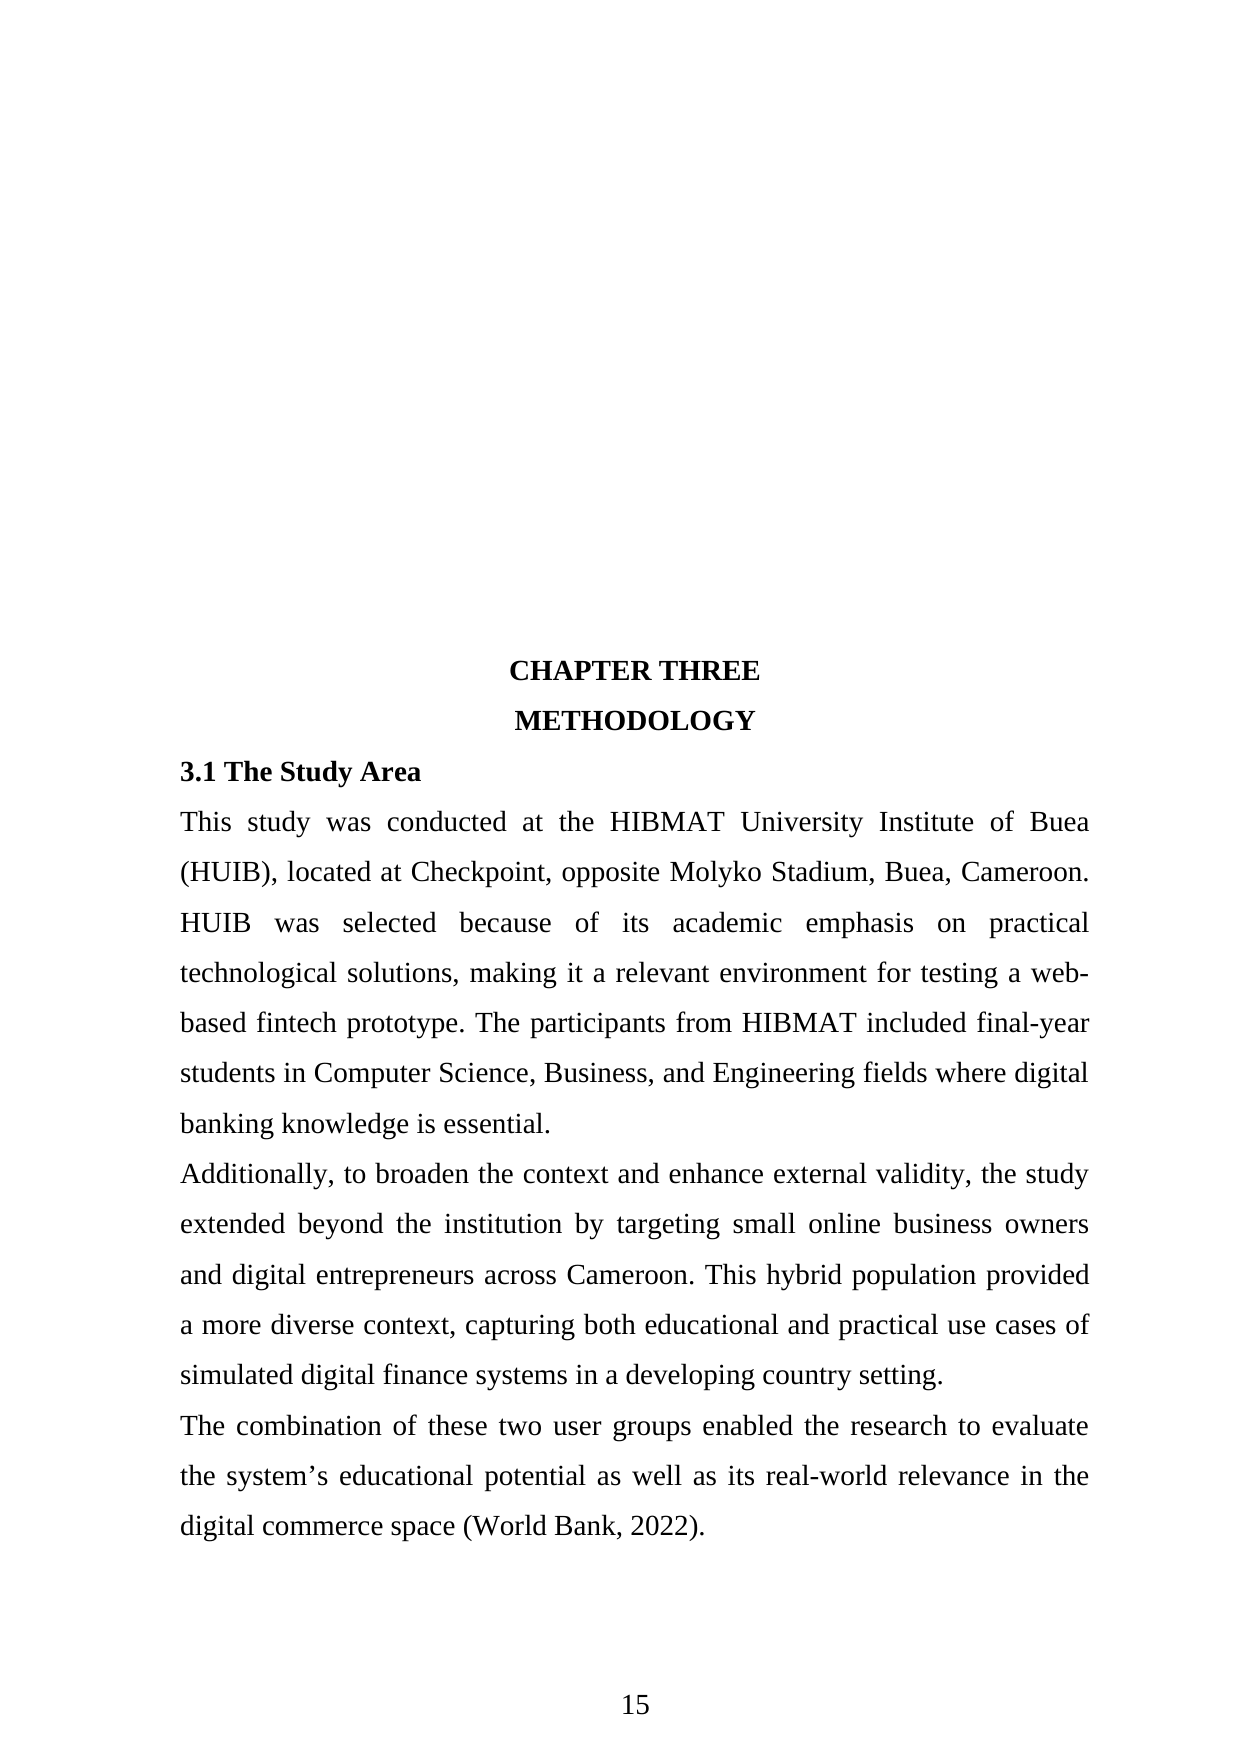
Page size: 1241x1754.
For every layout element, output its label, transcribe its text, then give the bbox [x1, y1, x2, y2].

text This study was conducted at the HIBMAT University Institute of Buea (HUIB), located at Checkpoint, opposite Molyko Stadium, Buea, Cameroon. HUIB was selected because of its academic emphasis on practical technological solutions, making it a relevant environment for testing a web-based fintech prototype. The participants from HIBMAT included final-year students in Computer Science, Business, and Engineering fields where digital banking knowledge is essential. [180, 804, 1090, 1139]
subtitle METHODOLOGY [180, 703, 1090, 737]
subtitle 3.1 The Study Area [180, 754, 1090, 787]
text The combination of these two user groups enabled the research to evaluate the system’s educational potential as well as its real-world relevance in the digital commerce space (World Bank, 2022). [180, 1408, 1090, 1542]
subtitle CHAPTER THREE [180, 653, 1090, 687]
text Additionally, to broaden the context and enhance external validity, the study extended beyond the institution by targeting small online business owners and digital entrepreneurs across Cameroon. This hybrid population provided a more diverse context, capturing both educational and practical use cases of simulated digital finance systems in a developing country setting. [180, 1156, 1090, 1391]
